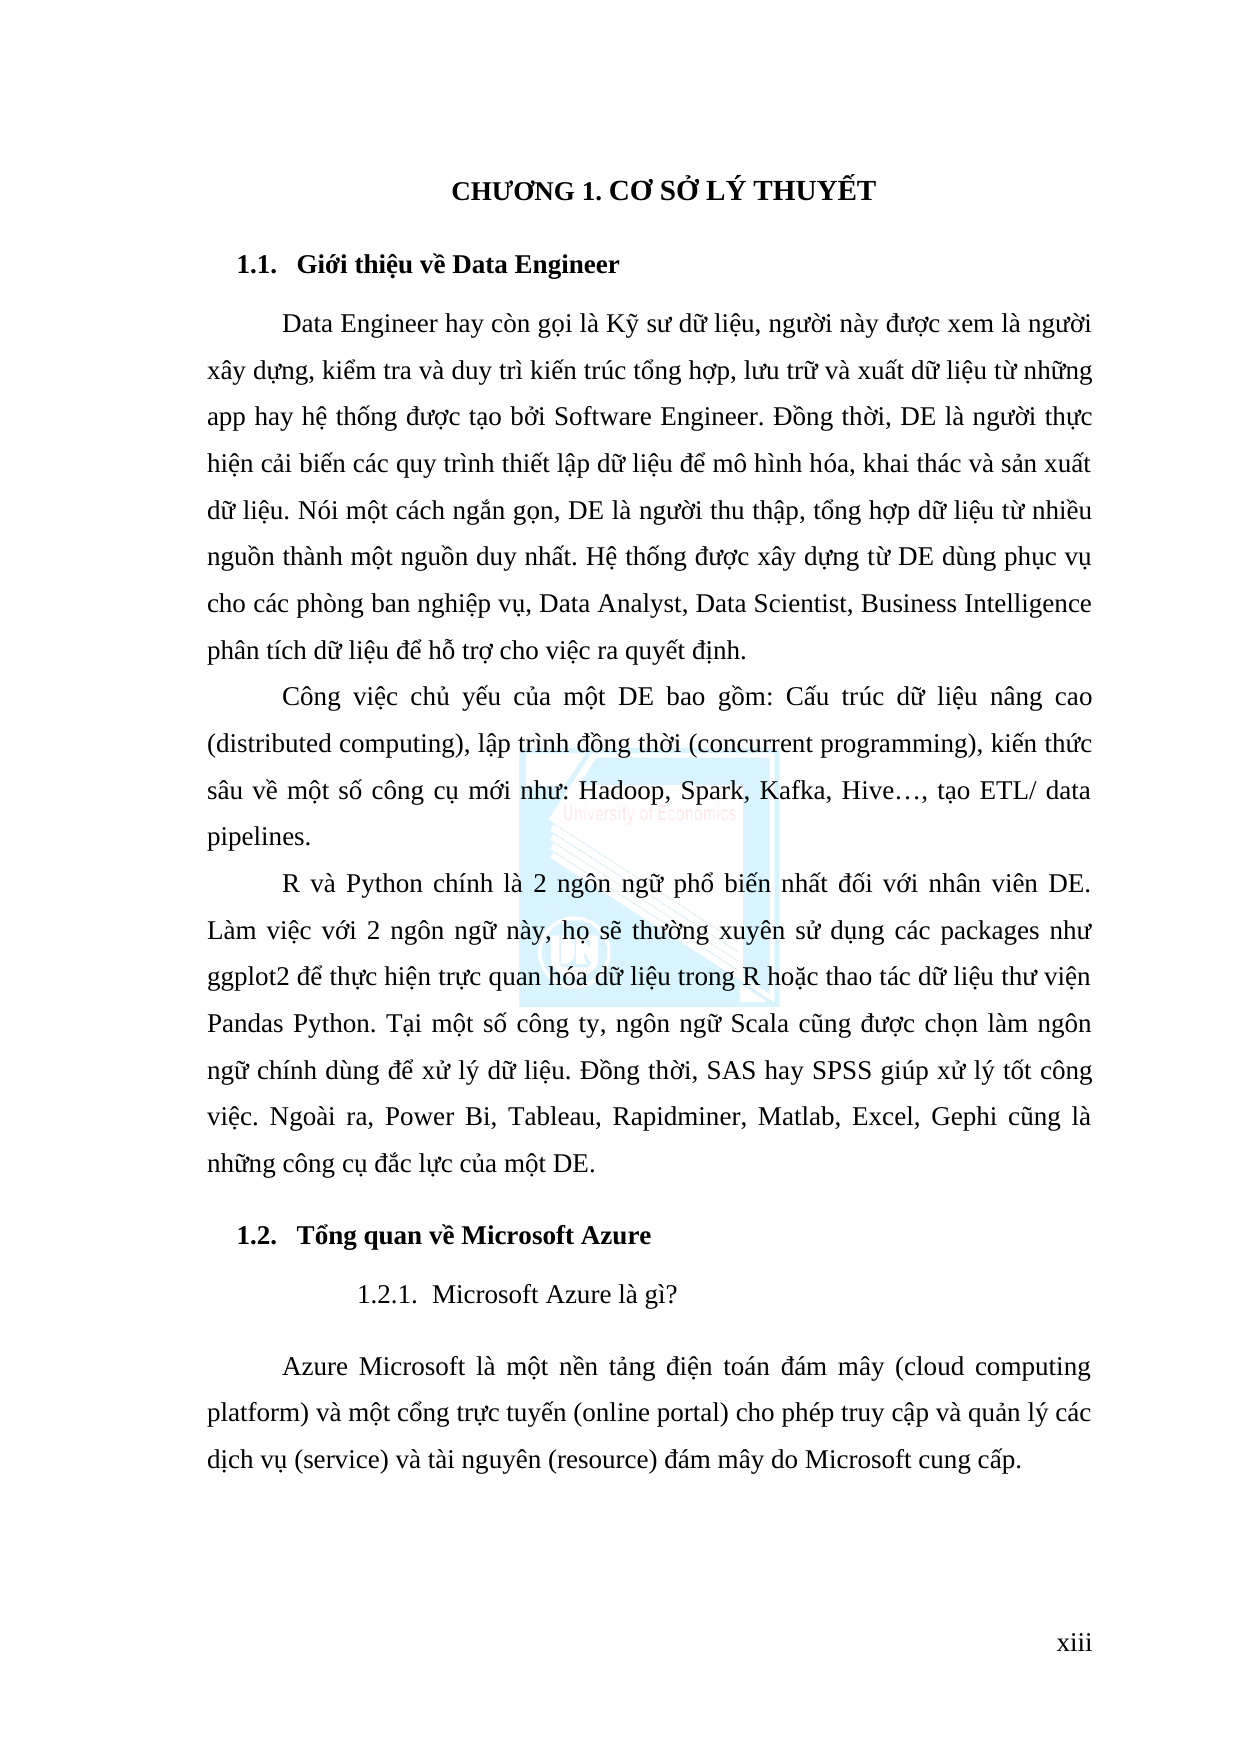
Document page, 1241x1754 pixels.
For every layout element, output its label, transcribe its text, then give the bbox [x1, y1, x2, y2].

text R và Python chính là 2 ngôn ngữ phổ biến nhất đối với nhân viên DE. Làm việc với 2 ngôn ngữ này, họ sẽ thường xuyên sử dụng các packages như ggplot2 để thực hiện trực quan hóa dữ liệu trong R hoặc thao tác dữ liệu thư viện Pandas Python. Tại một số công ty, ngôn ngữ Scala cũng được chọn làm ngôn ngữ chính dùng để xử lý dữ liệu. Đồng thời, SAS hay SPSS giúp xử lý tốt công việc. Ngoài ra, Power Bi, Tableau, Rapidminer, Matlab, Excel, Gephi cũng là những công cụ đắc lực của một DE. [207, 867, 1092, 1178]
text Data Engineer hay còn gọi là Kỹ sư dữ liệu, người này được xem là người xây dựng, kiểm tra và duy trì kiến trúc tổng hợp, lưu trữ và xuất dữ liệu từ những app hay hệ thống được tạo bởi Software Engineer. Đồng thời, DE là người thực hiện cải biến các quy trình thiết lập dữ liệu để mô hình hóa, khai thác và sản xuất dữ liệu. Nói một cách ngắn gọn, DE là người thu thập, tổng hợp dữ liệu từ nhiều nguồn thành một nguồn duy nhất. Hệ thống được xây dựng từ DE dùng phục vụ cho các phòng ban nghiệp vụ, Data Analyst, Data Scientist, Business Intelligence phân tích dữ liệu để hỗ trợ cho việc ra quyết định. [207, 307, 1092, 665]
subtitle Tổng quan về Microsoft Azure [236, 1219, 1092, 1250]
text Công việc chủ yếu của một DE bao gồm: Cấu trúc dữ liệu nâng cao (distributed computing), lập trình đồng thời (concurrent programming), kiến thức sâu về một số công cụ mới như: Hadoop, Spark, Kafka, Hive…, tạo ETL/ data pipelines. [207, 681, 1092, 852]
subtitle Giới thiệu về Data Engineer [236, 248, 1092, 279]
text Azure Microsoft là một nền tảng điện toán đám mây (cloud computing platform) và một cổng trực tuyến (online portal) cho phép truy cập và quản lý các dịch vụ (service) và tài nguyên (resource) đám mây do Microsoft cung cấp. [207, 1350, 1092, 1474]
subtitle CƠ SỞ LÝ THUYẾT [235, 173, 1092, 206]
subtitle Microsoft Azure là gì? [282, 1278, 1092, 1309]
